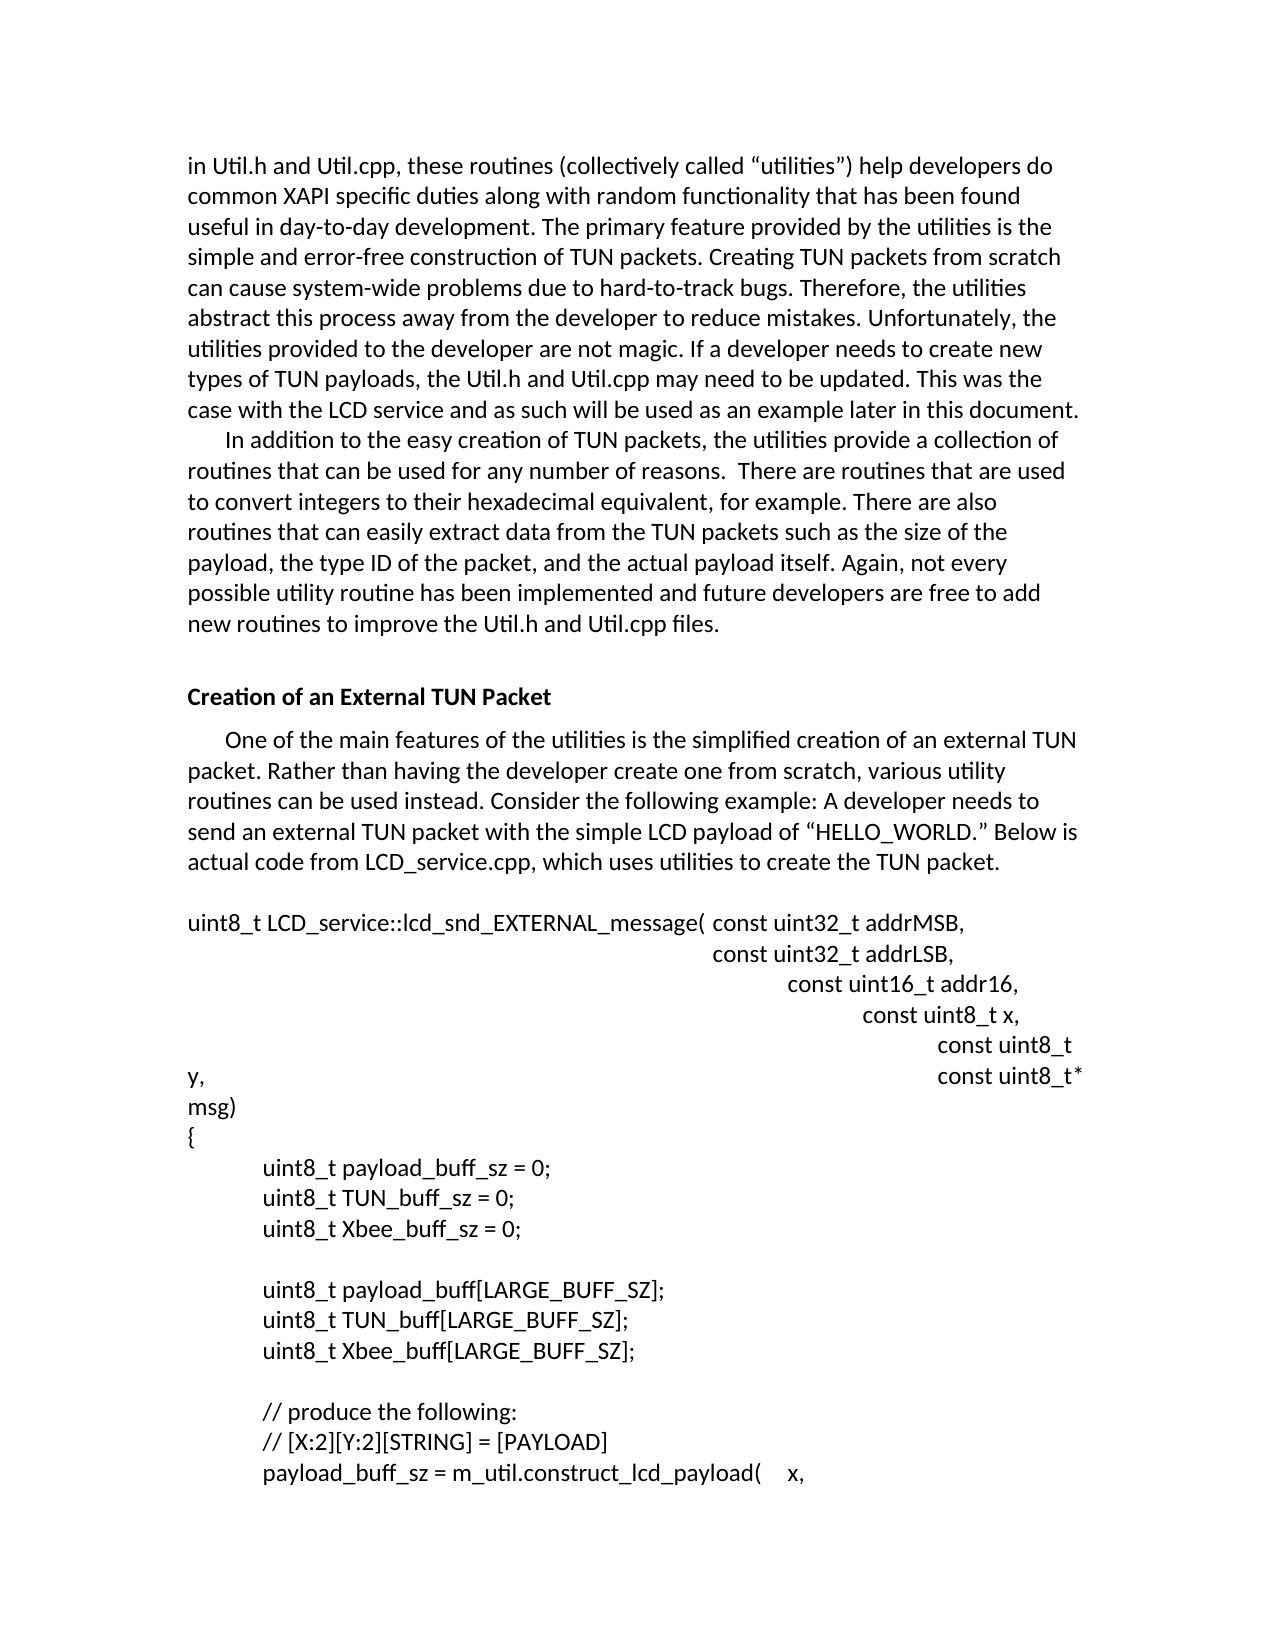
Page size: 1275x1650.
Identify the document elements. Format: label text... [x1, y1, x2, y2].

text payload_buff_sz = m_util.construct_lcd_payload( x, [187, 1457, 1087, 1487]
text uint8_t LCD_service::lcd_snd_EXTERNAL_message( const uint32_t addrMSB, [187, 907, 1087, 938]
text { [187, 1121, 1087, 1152]
text Creation of an External TUN Packet [187, 681, 1087, 712]
text uint8_t Xbee_buff[LARGE_BUFF_SZ]; [187, 1335, 1087, 1365]
text uint8_t TUN_buff[LARGE_BUFF_SZ]; [187, 1304, 1087, 1335]
text uint8_t payload_buff[LARGE_BUFF_SZ]; [187, 1274, 1087, 1304]
text uint8_t payload_buff_sz = 0; [187, 1152, 1087, 1182]
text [187, 150, 1087, 425]
text uint8_t TUN_buff_sz = 0; [187, 1182, 1087, 1213]
text // [X:2][Y:2][STRING] = [PAYLOAD] [187, 1426, 1087, 1457]
text One of the main features of the utilities is the simplified creation of an external TUN packet. Rather than having the developer create one from scratch, various utility routines can be used instead. Consider the following example: A developer needs to send an external TUN packet with the simple LCD payload of “HELLO_WORLD.” Below is actual code from LCD_service.cpp, which uses utilities to create the TUN packet. [187, 724, 1087, 877]
text uint8_t Xbee_buff_sz = 0; [187, 1213, 1087, 1243]
text In addition to the easy creation of TUN packets, the utilities provide a collection of routines that can be used for any number of reasons. There are routines that are used to convert integers to their hexadecimal equivalent, for example. There are also routines that can easily extract data from the TUN packets such as the size of the payload, the type ID of the packet, and the actual payload itself. Again, not every possible utility routine has been implemented and future developers are free to add new routines to improve the Util.h and Util.cpp files. [187, 425, 1087, 638]
text // produce the following: [187, 1396, 1087, 1426]
text const uint32_t addrLSB, const uint16_t addr16, const uint8_t x, const uint8_t y, const uint8_t* msg) [187, 938, 1087, 1121]
